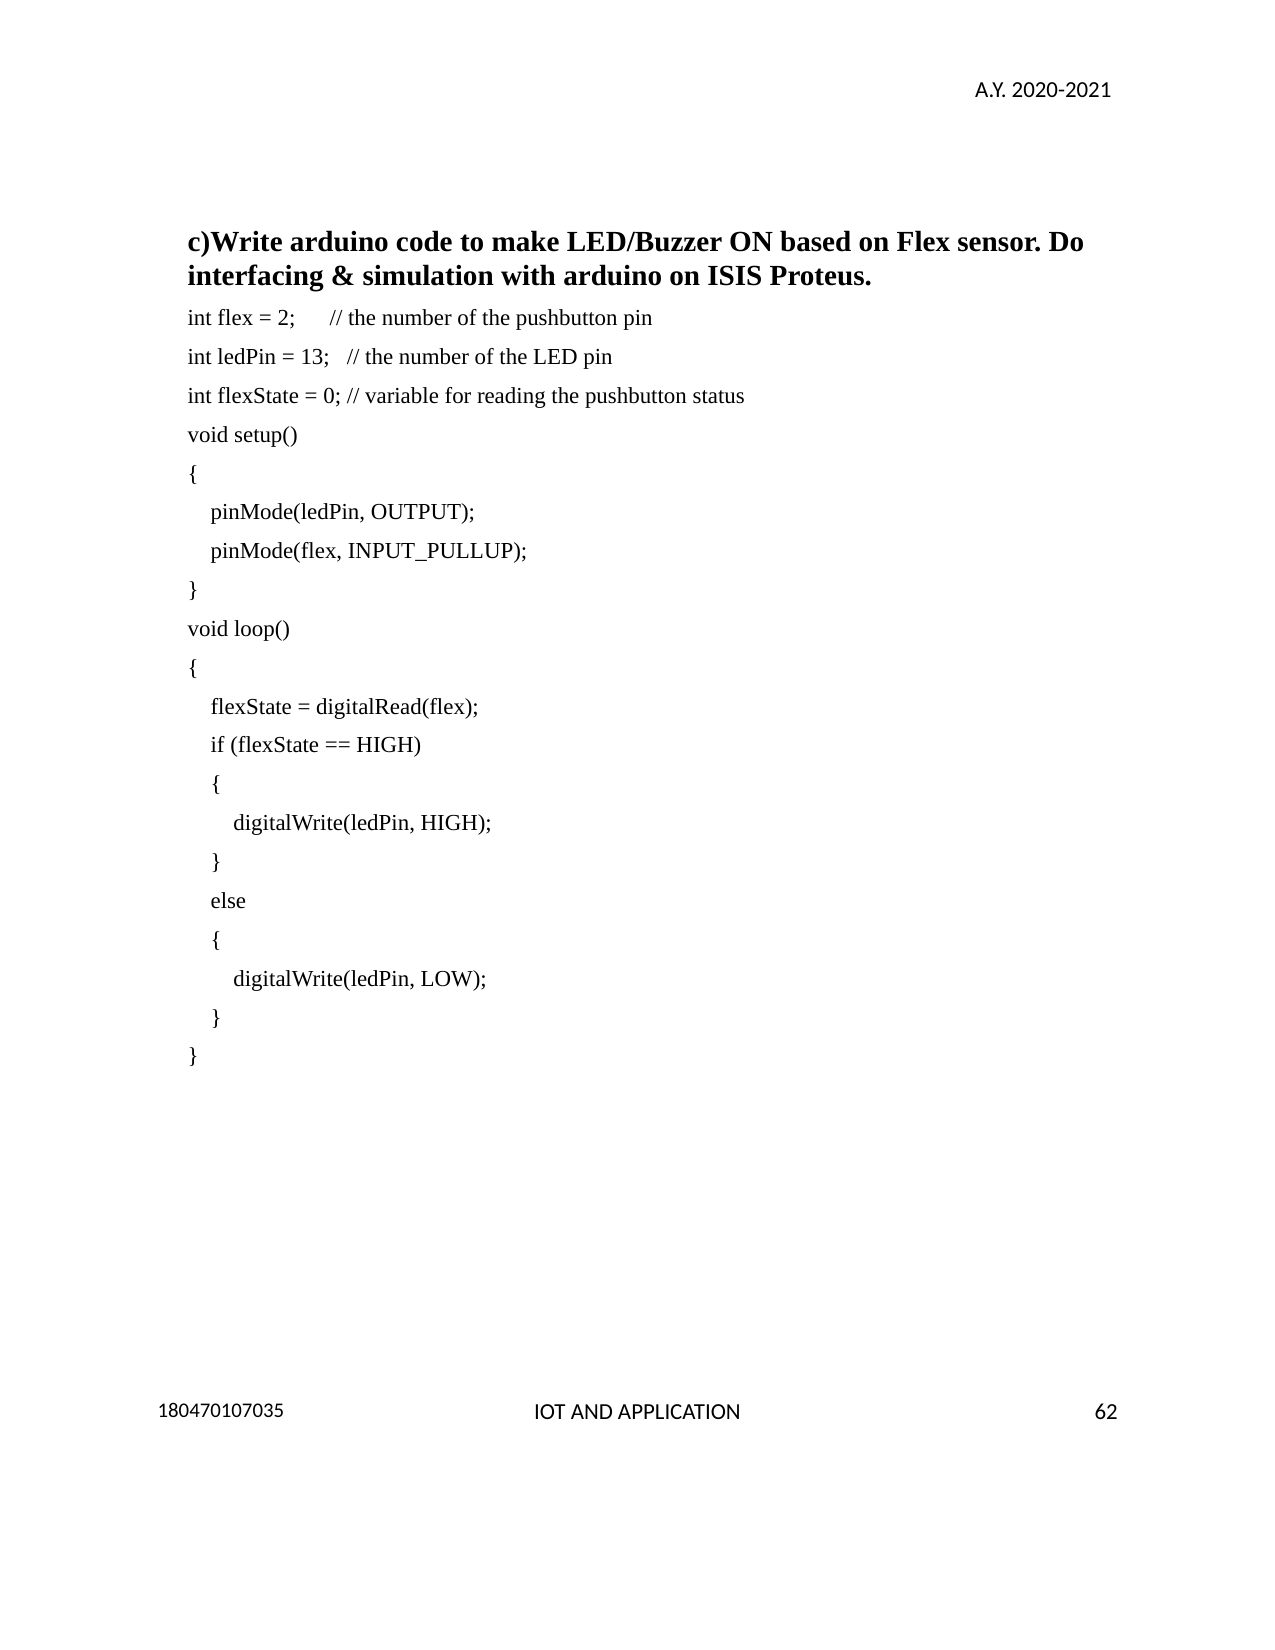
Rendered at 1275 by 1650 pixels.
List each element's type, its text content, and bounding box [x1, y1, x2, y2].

text } [187, 1003, 1117, 1030]
text } [187, 576, 1117, 602]
text flexState = digitalRead(flex); [187, 693, 1117, 719]
text } [187, 848, 1117, 874]
text digitalWrite(ledPin, LOW); [187, 965, 1117, 991]
text if (flexState == HIGH) [187, 732, 1117, 758]
text } [187, 1042, 1117, 1069]
text { [187, 926, 1117, 952]
text void loop() [187, 615, 1117, 641]
text void setup() [187, 421, 1117, 447]
text { [187, 654, 1117, 680]
text int flex = 2; // the number of the pushbutton pin [187, 304, 1117, 331]
text pinMode(ledPin, OUTPUT); [187, 498, 1117, 525]
text int flexState = 0; // variable for reading the pushbutton status [187, 382, 1117, 408]
text { [187, 770, 1117, 797]
text { [187, 459, 1117, 486]
text else [187, 887, 1117, 913]
text c)Write arduino code to make LED/Buzzer ON based on Flex sensor. Do interfacing & simulation with arduino on ISIS Proteus. [187, 224, 1117, 292]
text digitalWrite(ledPin, HIGH); [187, 809, 1117, 836]
text int ledPin = 13; // the number of the LED pin [187, 343, 1117, 369]
text pinMode(flex, INPUT_PULLUP); [187, 537, 1117, 564]
